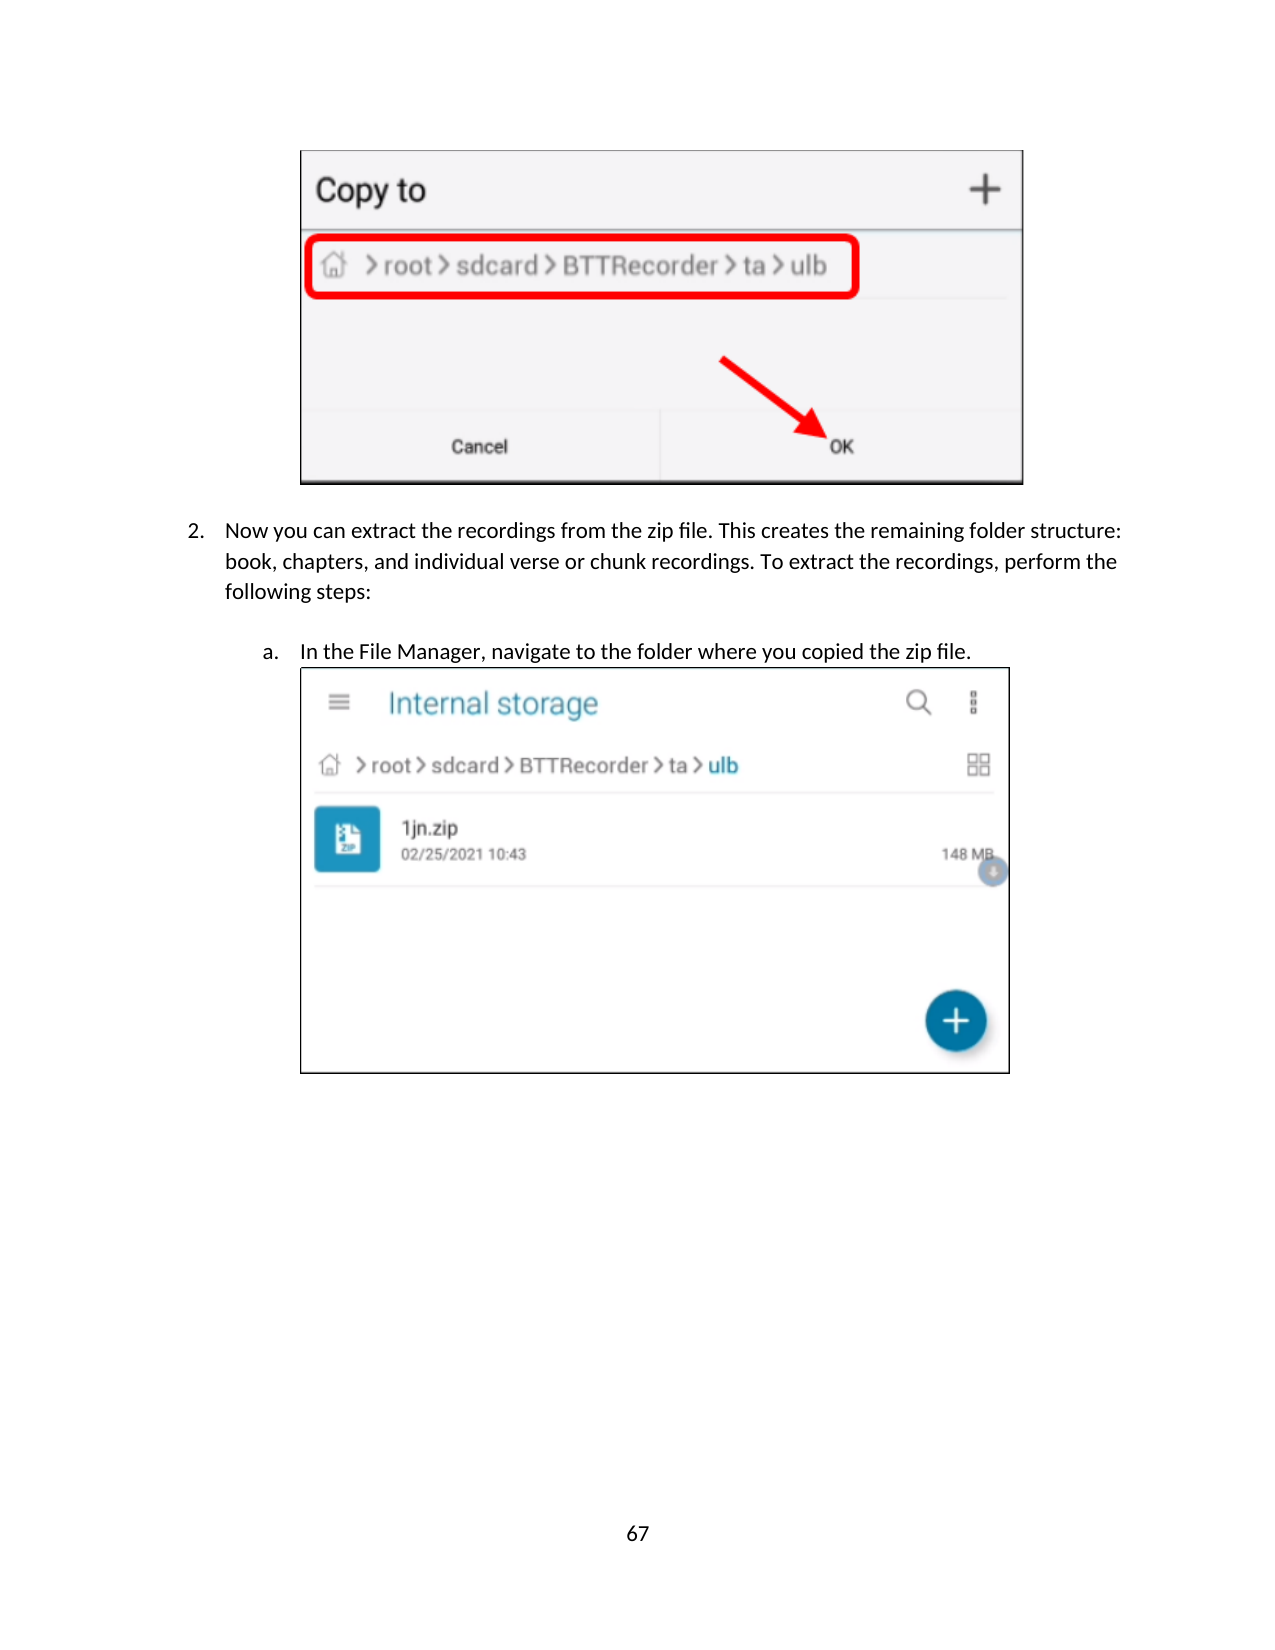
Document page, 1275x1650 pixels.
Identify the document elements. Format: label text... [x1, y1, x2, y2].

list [262, 150, 1125, 514]
list Now you can extract the recordings from the zip file. This creates the remaining folder structure: book, chapters, and individual verse or chunk recordings. To extract the recordings, perform the following steps: [187, 517, 1125, 635]
picture [300, 667, 1010, 1074]
picture [300, 150, 1024, 485]
